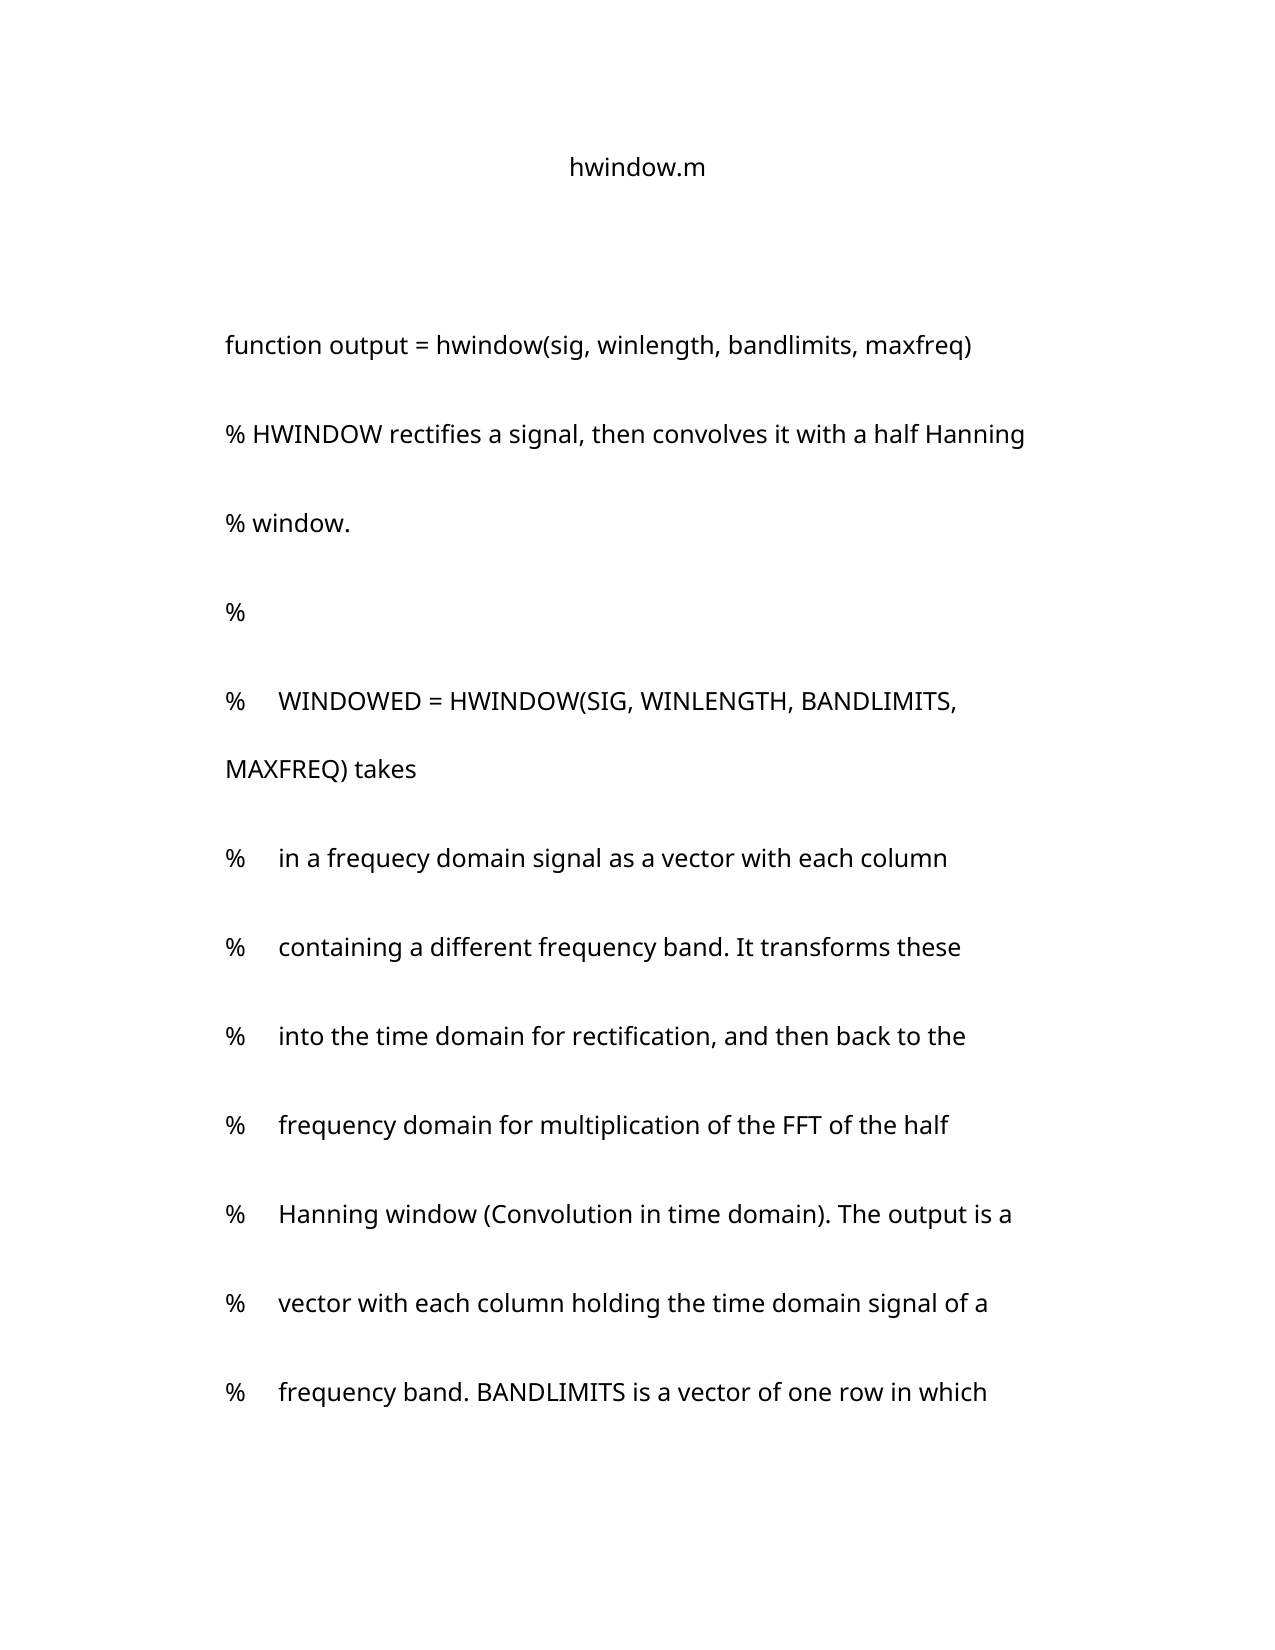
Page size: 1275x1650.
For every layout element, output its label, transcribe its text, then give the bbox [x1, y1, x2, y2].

text hwindow.m [225, 150, 1050, 184]
text % window. [225, 506, 1050, 540]
text % HWINDOW rectifies a signal, then convolves it with a half Hanning [225, 417, 1050, 451]
text % [225, 595, 1050, 629]
text % frequency domain for multiplication of the FFT of the half [225, 1108, 1050, 1142]
text % containing a different frequency band. It transforms these [225, 930, 1050, 964]
text % into the time domain for rectification, and then back to the [225, 1019, 1050, 1053]
text % vector with each column holding the time domain signal of a [225, 1286, 1050, 1320]
text % in a frequecy domain signal as a vector with each column [225, 841, 1050, 875]
text % Hanning window (Convolution in time domain). The output is a [225, 1197, 1050, 1231]
text % frequency band. BANDLIMITS is a vector of one row in which [225, 1374, 1050, 1409]
text % WINDOWED = HWINDOW(SIG, WINLENGTH, BANDLIMITS, MAXFREQ) takes [225, 684, 1050, 786]
text function output = hwindow(sig, winlength, bandlimits, maxfreq) [225, 328, 1050, 362]
